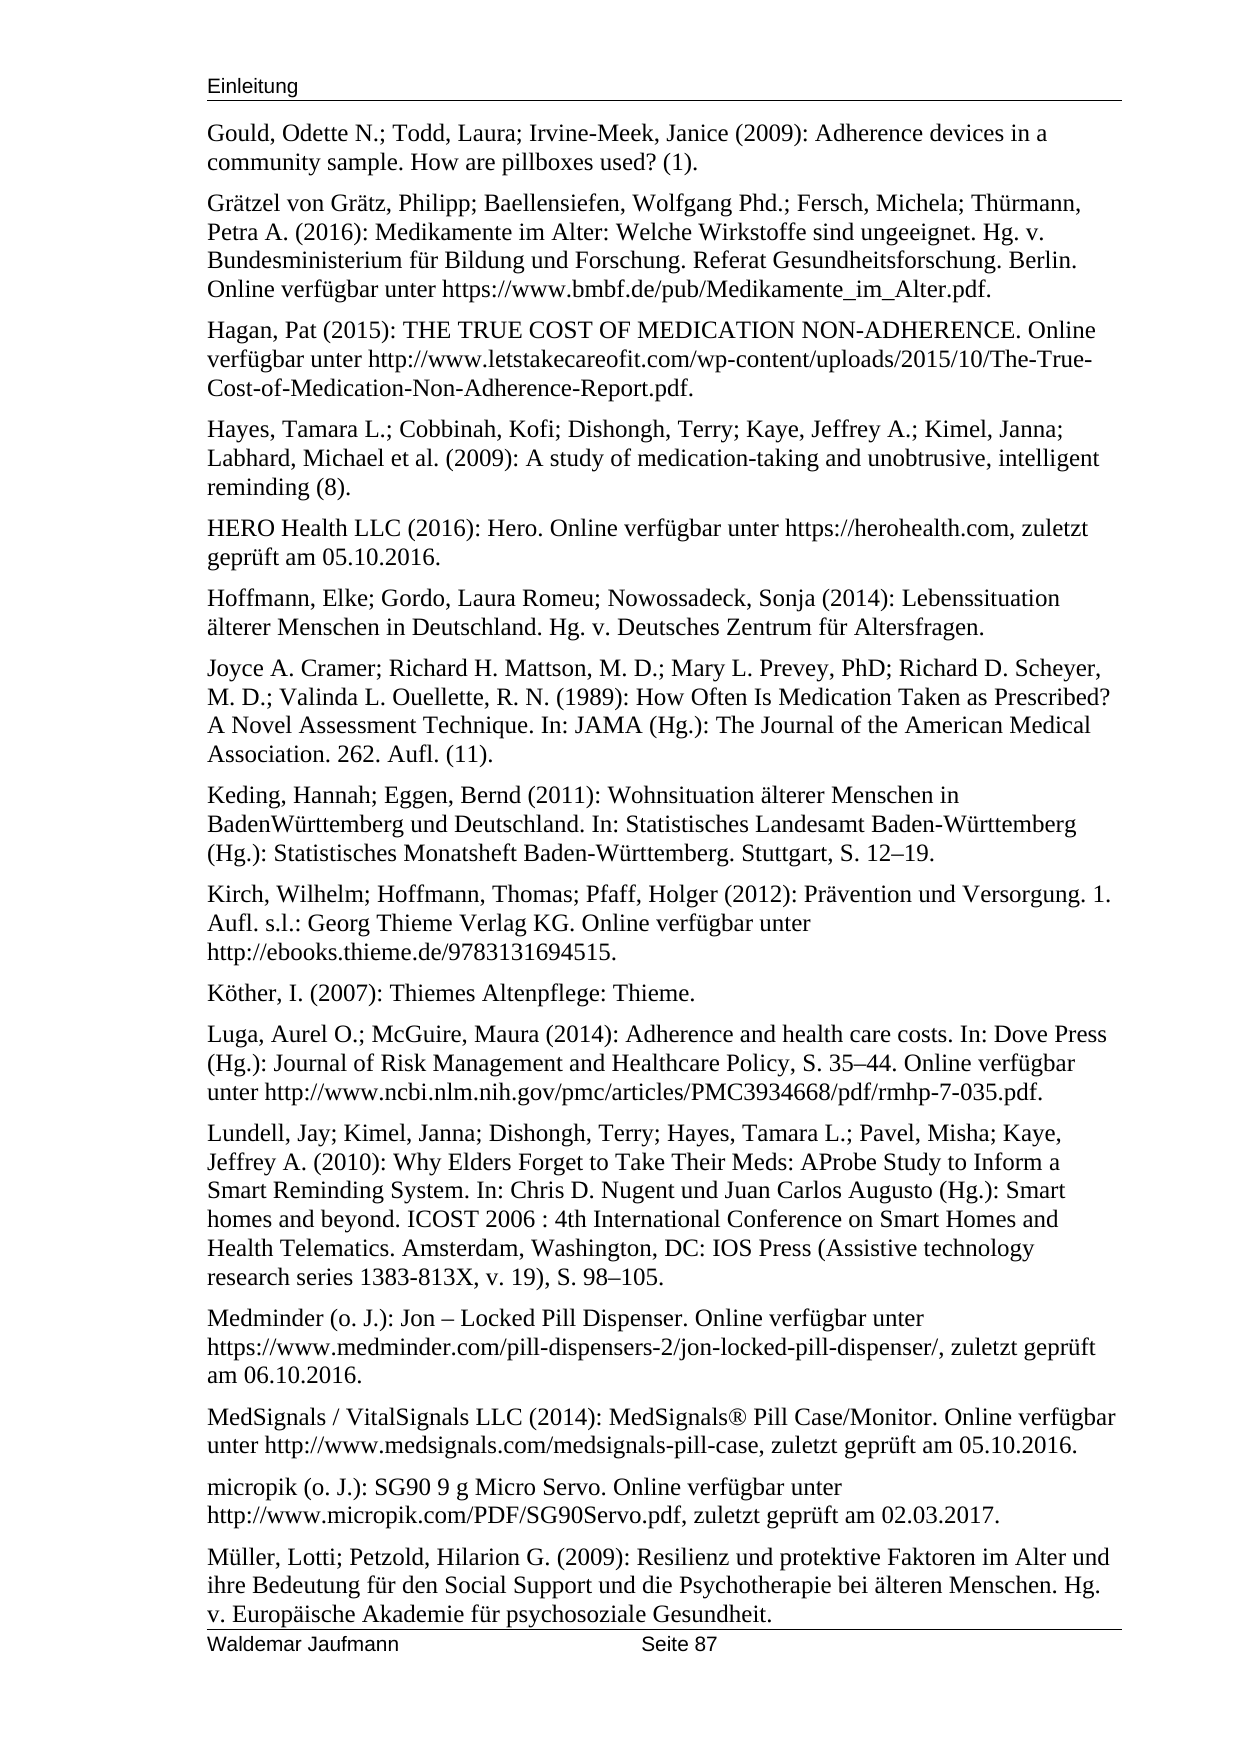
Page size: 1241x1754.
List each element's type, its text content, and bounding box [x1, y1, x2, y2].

text Kirch, Wilhelm; Hoffmann, Thomas; Pfaff, Holger (2012): Prävention und Versorgung. 1. Aufl. s.l.: Georg Thieme Verlag KG. Online verfügbar unter http://ebooks.thieme.de/9783131694515. [207, 879, 1122, 966]
text micropik (o. J.): SG90 9 g Micro Servo. Online verfügbar unter http://www.micropik.com/PDF/SG90Servo.pdf, zuletzt geprüft am 02.03.2017. [207, 1472, 1122, 1529]
text Keding, Hannah; Eggen, Bernd (2011): Wohnsituation älterer Menschen in BadenWürttemberg und Deutschland. In: Statistisches Landesamt Baden-Württemberg (Hg.): Statistisches Monatsheft Baden-Württemberg. Stuttgart, S. 12–19. [207, 781, 1122, 867]
text Hayes, Tamara L.; Cobbinah, Kofi; Dishongh, Terry; Kaye, Jeffrey A.; Kimel, Janna; Labhard, Michael et al. (2009): A study of medication-taking and unobtrusive, intelligent reminding (8). [207, 414, 1122, 501]
text Medminder (o. J.): Jon – Locked Pill Dispenser. Online verfügbar unter https://www.medminder.com/pill-dispensers-2/jon-locked-pill-dispenser/, zuletzt geprüft am 06.10.2016. [207, 1303, 1122, 1389]
text Lundell, Jay; Kimel, Janna; Dishongh, Terry; Hayes, Tamara L.; Pavel, Misha; Kaye, Jeffrey A. (2010): Why Elders Forget to Take Their Meds: AProbe Study to Inform a Smart Reminding System. In: Chris D. Nugent und Juan Carlos Augusto (Hg.): Smart homes and beyond. ICOST 2006 : 4th International Conference on Smart Homes and Health Telematics. Amsterdam, Washington, DC: IOS Press (Assistive technology research series 1383-813X, v. 19), S. 98–105. [207, 1118, 1122, 1291]
text Gould, Odette N.; Todd, Laura; Irvine-Meek, Janice (2009): Adherence devices in a community sample. How are pillboxes used? (1). [207, 118, 1122, 176]
text Hagan, Pat (2015): THE TRUE COST OF MEDICATION NON-ADHERENCE. Online verfügbar unter http://www.letstakecareofit.com/wp-content/uploads/2015/10/The-True-Cost-of-Medication-Non-Adherence-Report.pdf. [207, 316, 1122, 402]
text Joyce A. Cramer; Richard H. Mattson, M. D.; Mary L. Prevey, PhD; Richard D. Scheyer, M. D.; Valinda L. Ouellette, R. N. (1989): How Often Is Medication Taken as Prescribed? A Novel Assessment Technique. In: JAMA (Hg.): The Journal of the American Medical Association. 262. Aufl. (11). [207, 653, 1122, 768]
text Luga, Aurel O.; McGuire, Maura (2014): Adherence and health care costs. In: Dove Press (Hg.): Journal of Risk Management and Healthcare Policy, S. 35–44. Online verfügbar unter http://www.ncbi.nlm.nih.gov/pmc/articles/PMC3934668/pdf/rmhp-7-035.pdf. [207, 1019, 1122, 1106]
text HERO Health LLC (2016): Hero. Online verfügbar unter https://herohealth.com, zuletzt geprüft am 05.10.2016. [207, 513, 1122, 571]
text Müller, Lotti; Petzold, Hilarion G. (2009): Resilienz und protektive Faktoren im Alter und ihre Bedeutung für den Social Support und die Psychotherapie bei älteren Menschen. Hg. v. Europäische Akademie für psychosoziale Gesundheit. [207, 1542, 1122, 1628]
text Hoffmann, Elke; Gordo, Laura Romeu; Nowossadeck, Sonja (2014): Lebenssituation älterer Menschen in Deutschland. Hg. v. Deutsches Zentrum für Altersfragen. [207, 583, 1122, 641]
text Grätzel von Grätz, Philipp; Baellensiefen, Wolfgang Phd.; Fersch, Michela; Thürmann, Petra A. (2016): Medikamente im Alter: Welche Wirkstoffe sind ungeeignet. Hg. v. Bundesministerium für Bildung und Forschung. Referat Gesundheitsforschung. Berlin. Online verfügbar unter https://www.bmbf.de/pub/Medikamente_im_Alter.pdf. [207, 188, 1122, 303]
text MedSignals / VitalSignals LLC (2014): MedSignals® Pill Case/Monitor. Online verfügbar unter http://www.medsignals.com/medsignals-pill-case, zuletzt geprüft am 05.10.2016. [207, 1402, 1122, 1459]
text Köther, I. (2007): Thiemes Altenpflege: Thieme. [207, 978, 1122, 1007]
